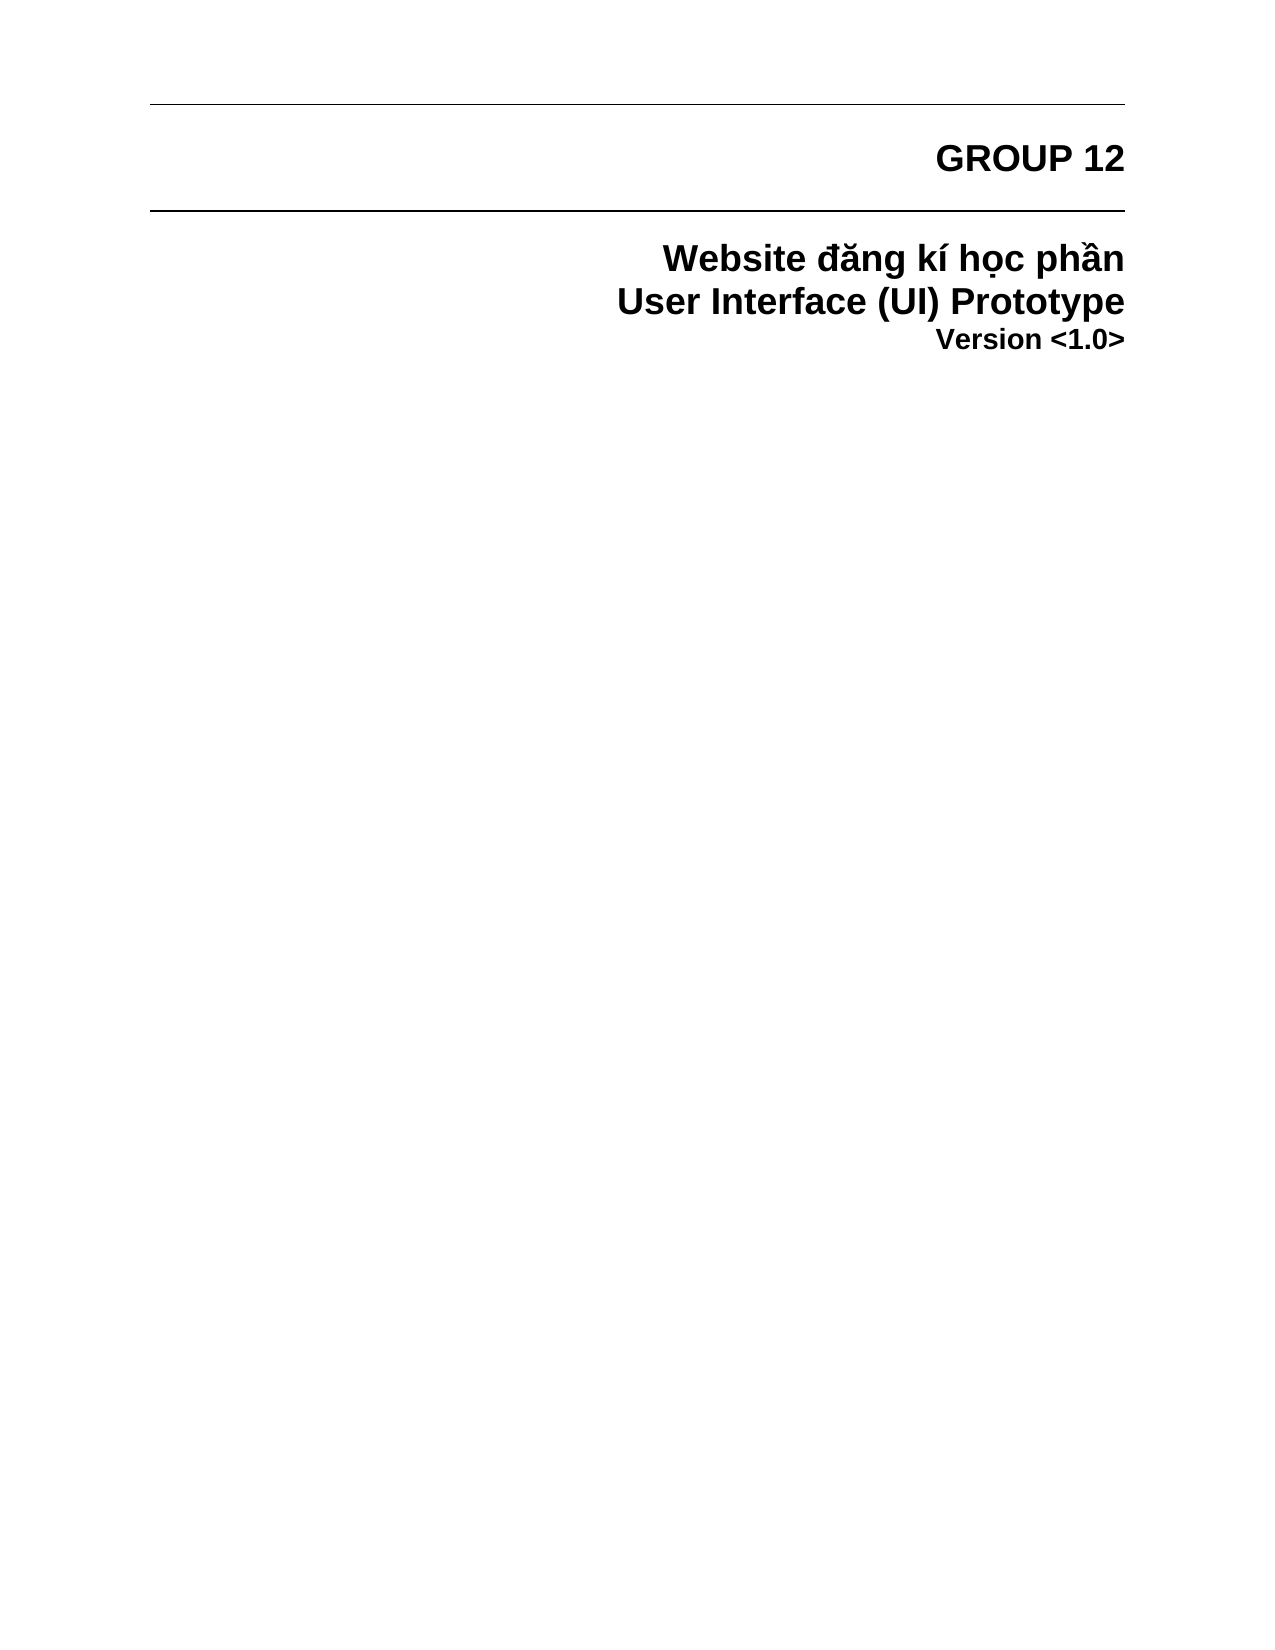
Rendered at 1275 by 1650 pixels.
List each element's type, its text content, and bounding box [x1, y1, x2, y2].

title User Interface (UI) Prototype [150, 279, 1125, 322]
title Version <1.0> [150, 322, 1125, 356]
title Website đăng kí học phần [150, 236, 1125, 279]
